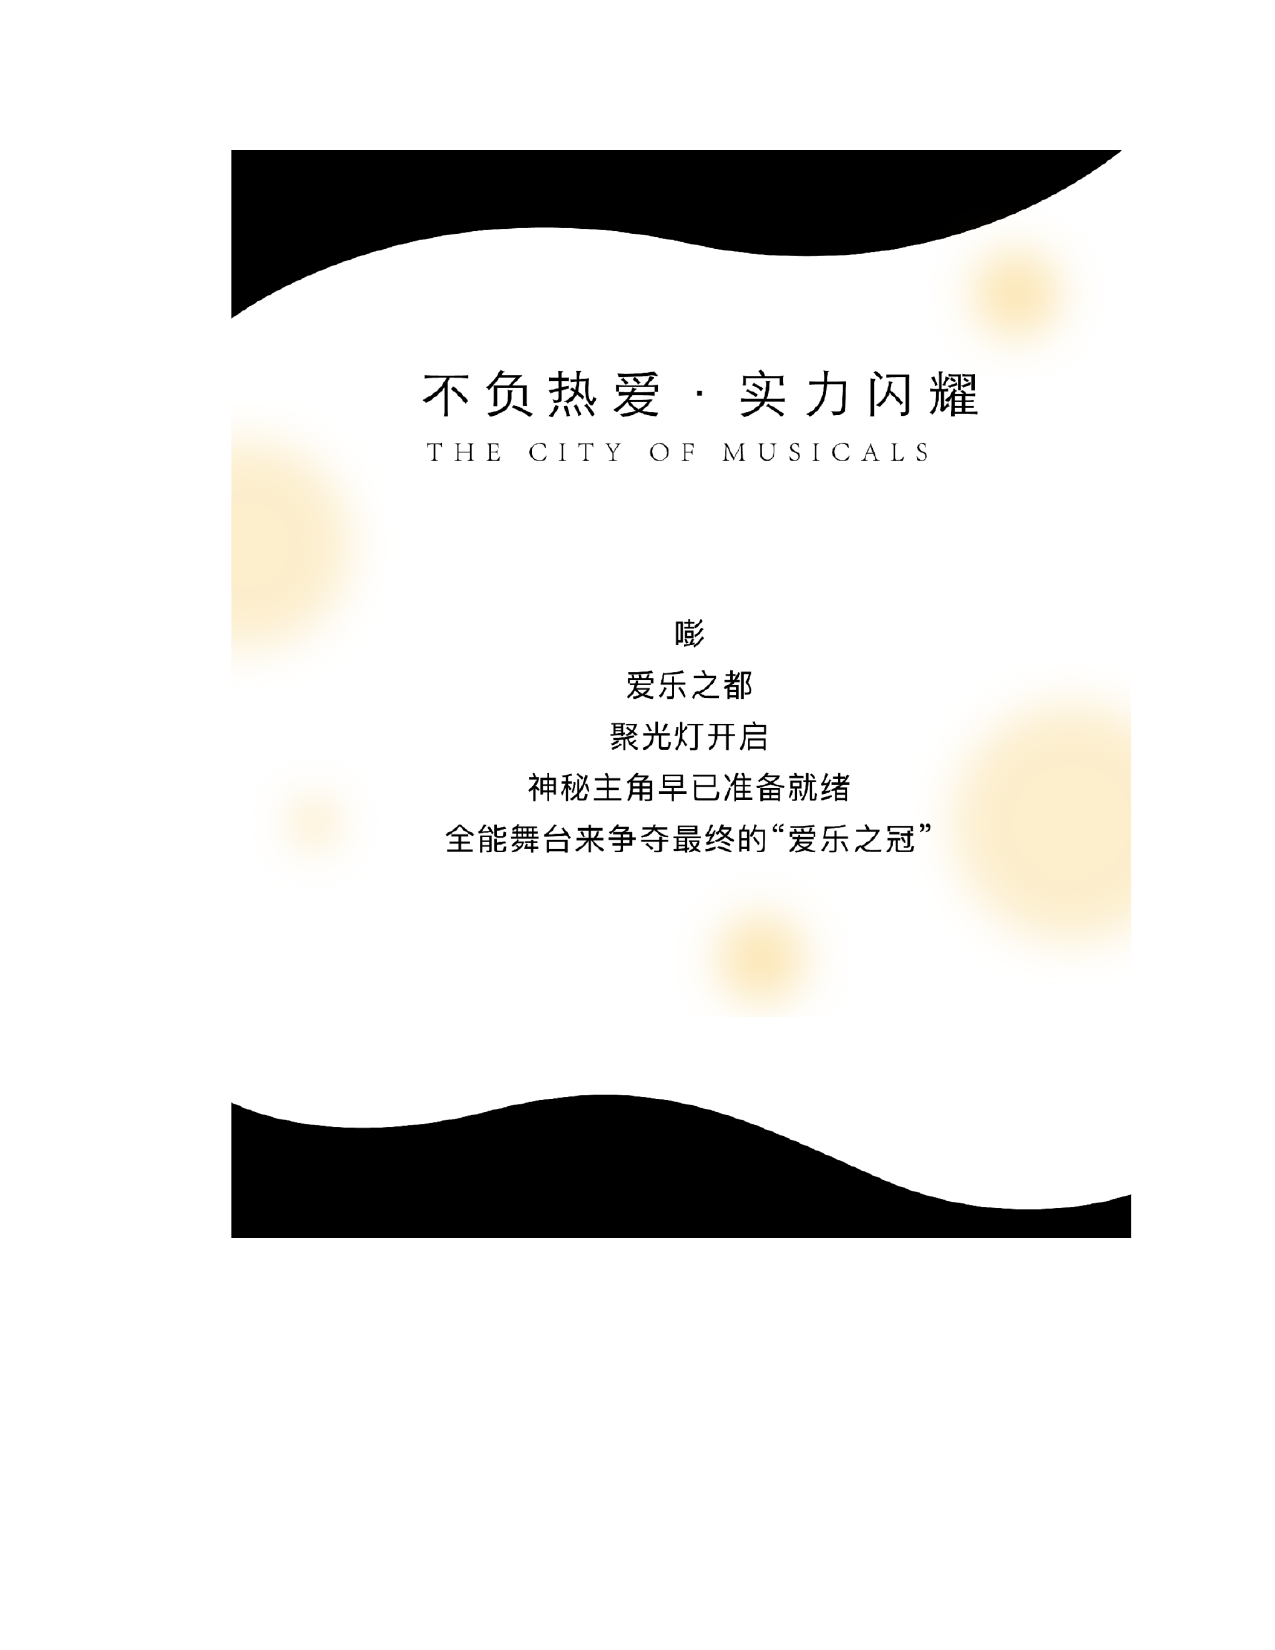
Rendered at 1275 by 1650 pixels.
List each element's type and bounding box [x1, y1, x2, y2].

picture [231, 150, 1132, 1238]
